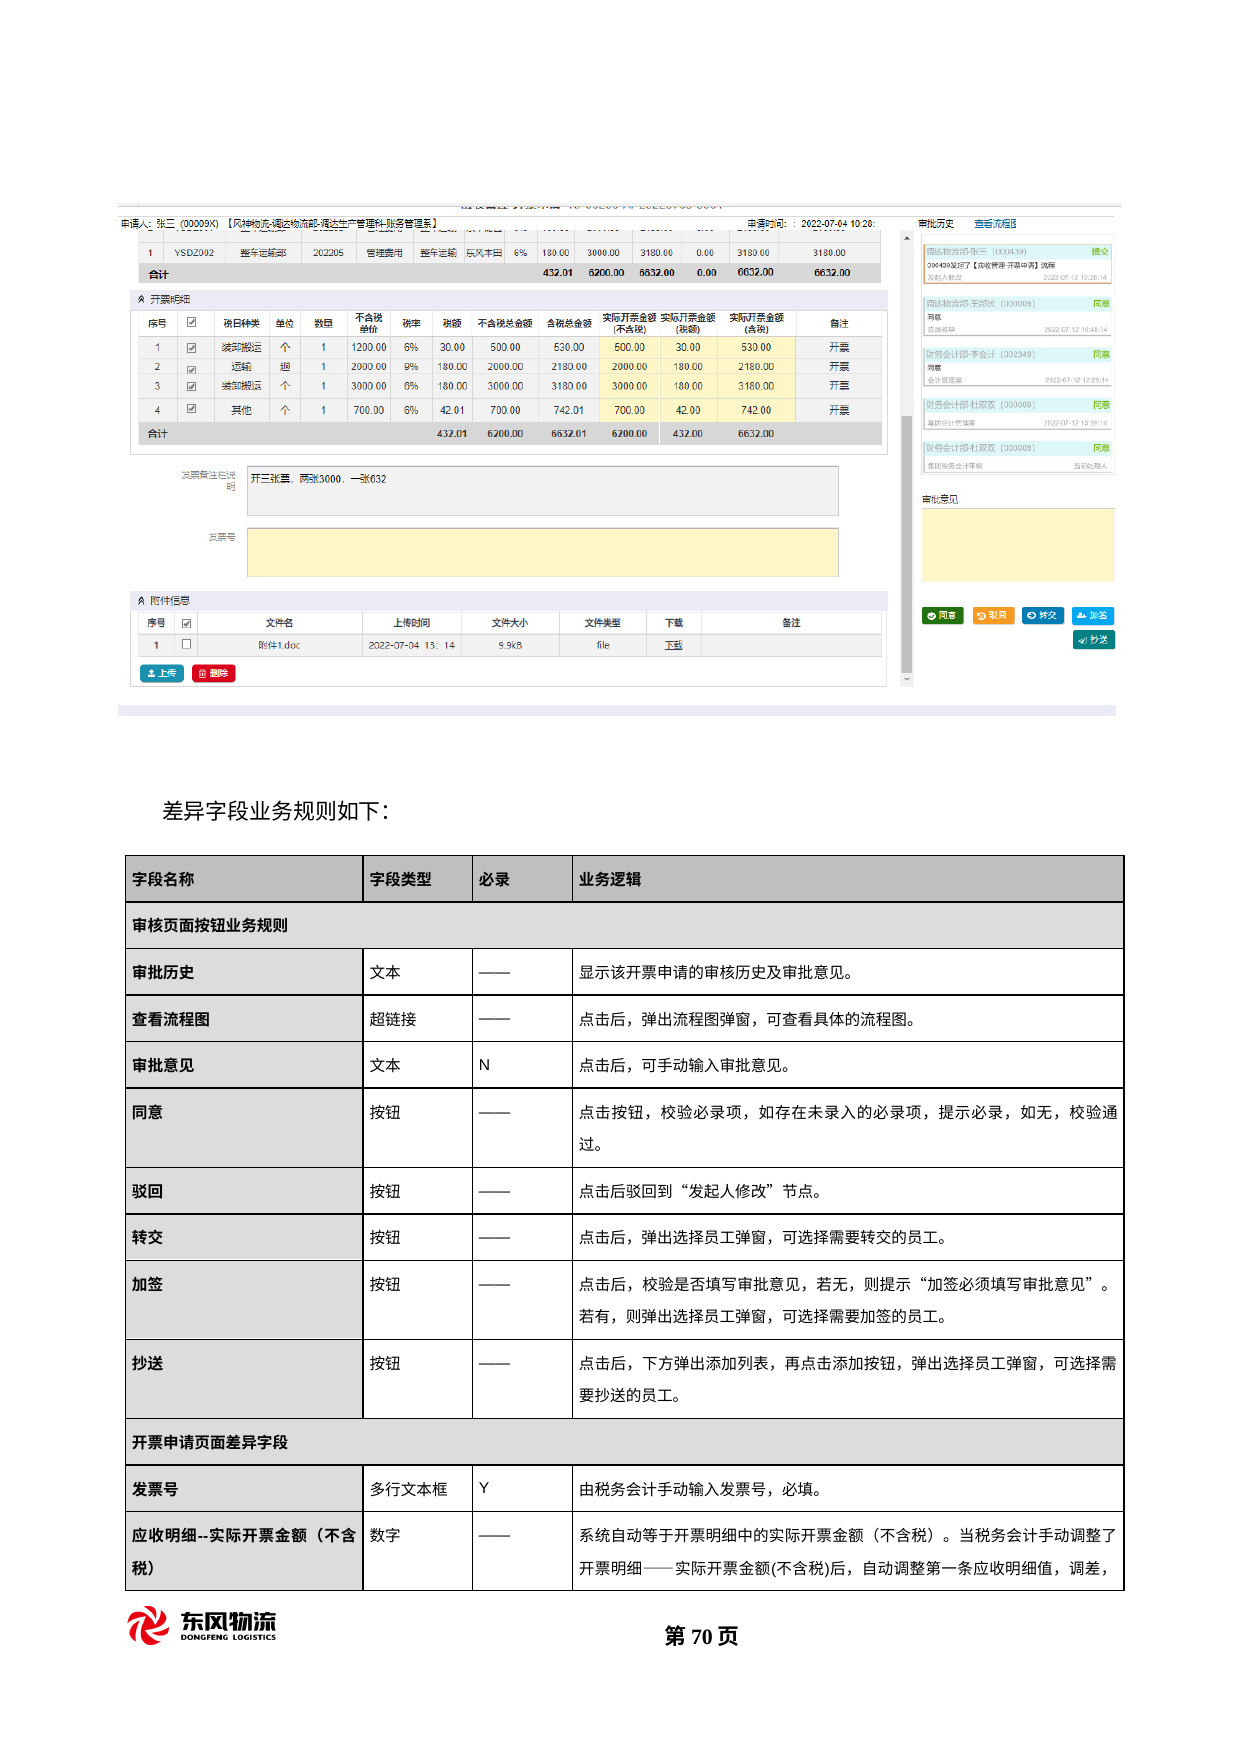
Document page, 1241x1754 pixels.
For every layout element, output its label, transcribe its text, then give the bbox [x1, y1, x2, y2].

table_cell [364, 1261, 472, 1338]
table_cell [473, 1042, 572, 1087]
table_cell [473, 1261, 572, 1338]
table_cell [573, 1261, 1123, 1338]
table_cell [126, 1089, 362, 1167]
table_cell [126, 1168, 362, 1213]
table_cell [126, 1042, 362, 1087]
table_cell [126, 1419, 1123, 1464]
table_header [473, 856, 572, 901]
picture [127, 1606, 276, 1645]
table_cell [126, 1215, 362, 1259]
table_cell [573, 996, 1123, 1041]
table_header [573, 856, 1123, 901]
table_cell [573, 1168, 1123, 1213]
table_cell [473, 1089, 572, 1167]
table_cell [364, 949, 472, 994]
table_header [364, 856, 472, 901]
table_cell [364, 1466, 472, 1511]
picture [118, 203, 1122, 716]
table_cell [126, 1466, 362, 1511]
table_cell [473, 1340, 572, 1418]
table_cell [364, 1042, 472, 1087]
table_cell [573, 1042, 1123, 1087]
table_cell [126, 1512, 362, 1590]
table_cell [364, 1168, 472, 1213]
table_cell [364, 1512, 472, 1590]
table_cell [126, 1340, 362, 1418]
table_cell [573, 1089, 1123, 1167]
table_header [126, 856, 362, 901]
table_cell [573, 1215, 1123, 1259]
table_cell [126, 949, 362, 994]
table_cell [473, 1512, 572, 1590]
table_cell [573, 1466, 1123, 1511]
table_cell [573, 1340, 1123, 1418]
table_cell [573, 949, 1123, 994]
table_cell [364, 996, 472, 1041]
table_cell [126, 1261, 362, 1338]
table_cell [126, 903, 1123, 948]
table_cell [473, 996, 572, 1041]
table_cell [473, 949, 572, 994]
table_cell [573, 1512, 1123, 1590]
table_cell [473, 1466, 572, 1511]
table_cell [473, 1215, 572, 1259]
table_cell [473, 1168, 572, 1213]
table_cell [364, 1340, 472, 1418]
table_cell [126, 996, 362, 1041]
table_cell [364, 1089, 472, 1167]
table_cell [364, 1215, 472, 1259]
text 差异字段业务规则如下： [162, 794, 1122, 826]
